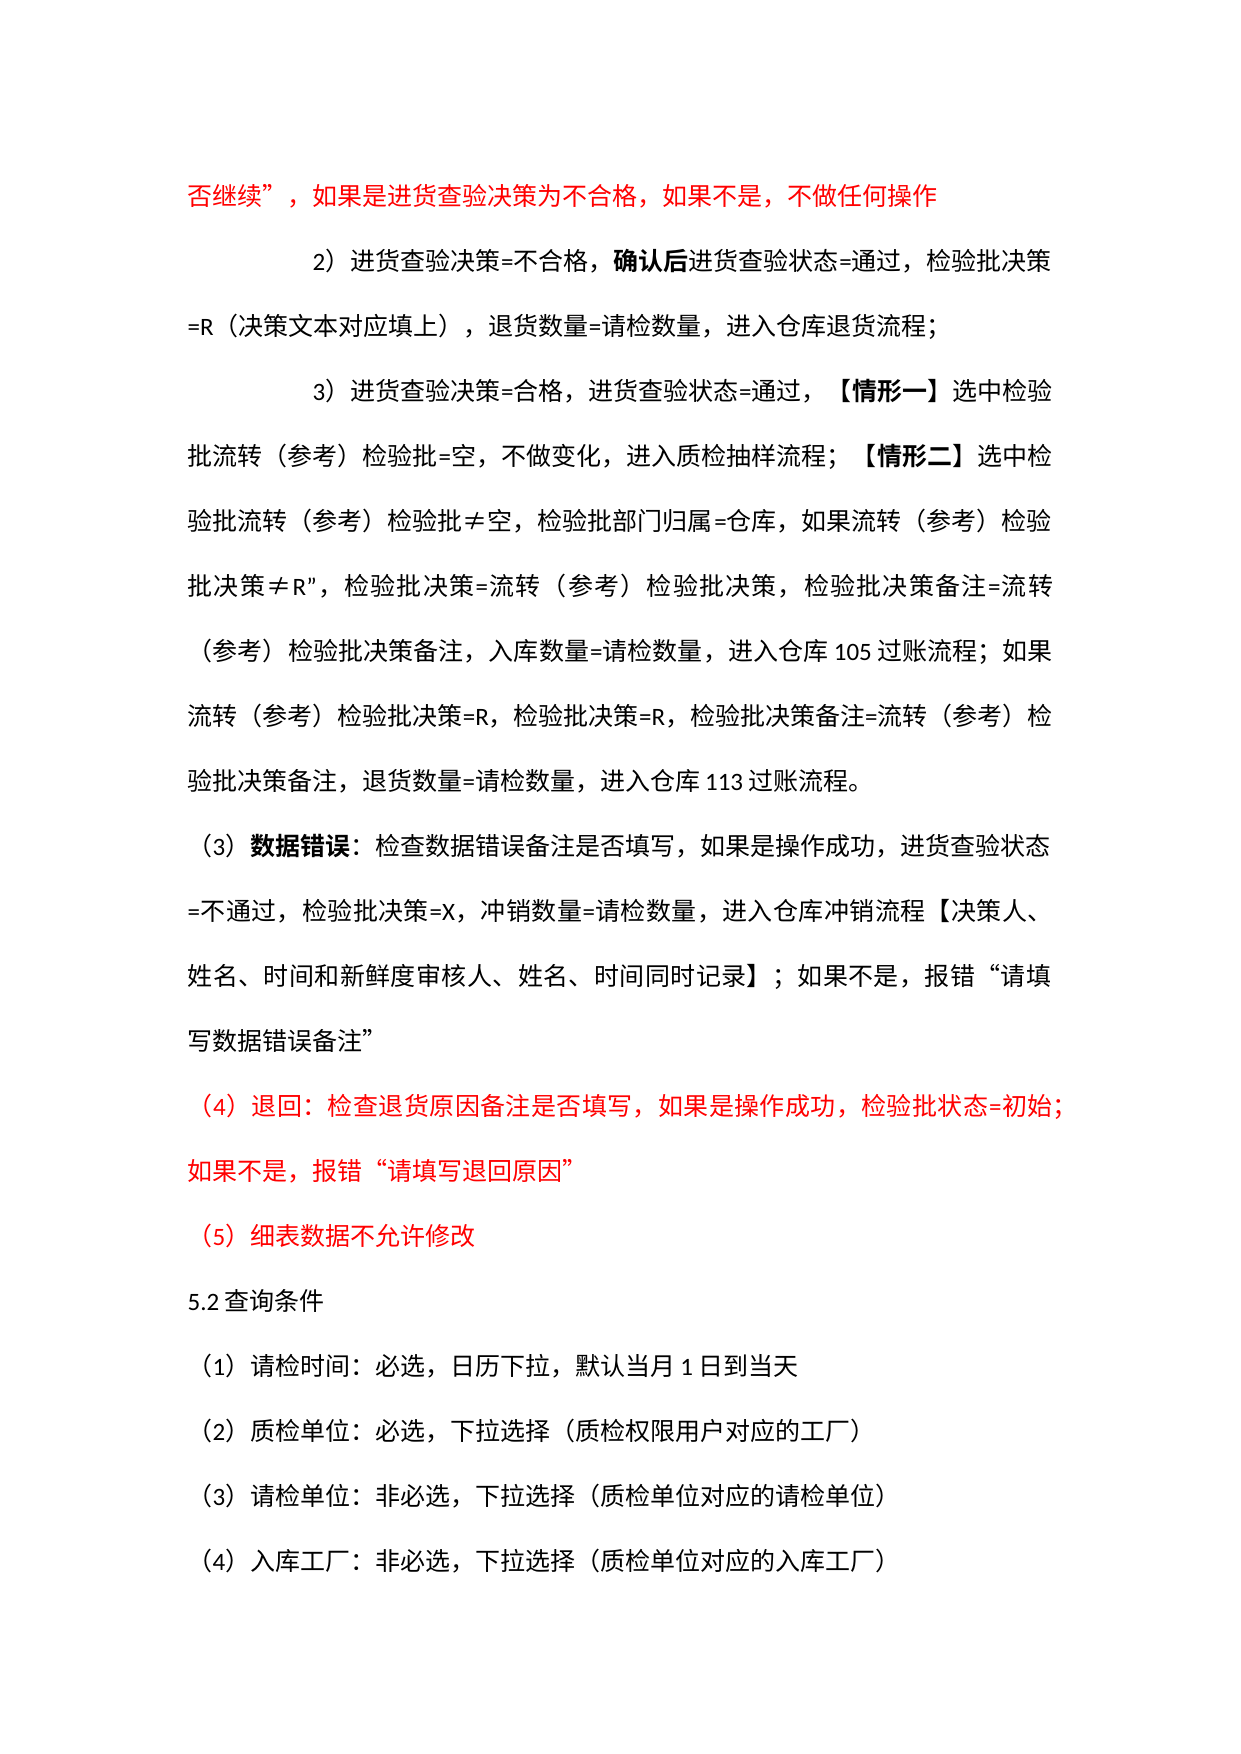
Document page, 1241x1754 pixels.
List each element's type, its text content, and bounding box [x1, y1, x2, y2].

text 2）进货查验决策=不合格，确认后进货查验状态=通过，检验批决策=R（决策文本对应填上），退货数量=请检数量，进入仓库退货流程； [187, 227, 1053, 357]
text 5.2查询条件 [187, 1267, 1053, 1332]
text 3）进货查验决策=合格，进货查验状态=通过，【情形一】选中检验批流转（参考）检验批=空，不做变化，进入质检抽样流程；【情形二】选中检验批流转（参考）检验批≠空，检验批部门归属=仓库，如果流转（参考）检验批决策≠R”，检验批决策=流转（参考）检验批决策，检验批决策备注=流转（参考）检验批决策备注，入库数量=请检数量，进入仓库105过账流程；如果流转（参考）检验批决策=R，检验批决策=R，检验批决策备注=流转（参考）检验批决策备注，退货数量=请检数量，进入仓库113过账流程。 [187, 357, 1053, 812]
text （3）数据错误：检查数据错误备注是否填写，如果是操作成功，进货查验状态=不通过，检验批决策=X，冲销数量=请检数量，进入仓库冲销流程【决策人、姓名、时间和新鲜度审核人、姓名、时间同时记录】；如果不是，报错“请填写数据错误备注” [187, 812, 1053, 1072]
text （5）细表数据不允许修改 [187, 1202, 1053, 1267]
text （2）质检单位：必选，下拉选择（质检权限用户对应的工厂） [187, 1397, 1053, 1462]
text （4）入库工厂：非必选，下拉选择（质检单位对应的入库工厂） [187, 1527, 1053, 1592]
text （1）请检时间：必选，日历下拉，默认当月1日到当天 [187, 1332, 1053, 1397]
text （3）请检单位：非必选，下拉选择（质检单位对应的请检单位） [187, 1462, 1053, 1527]
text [187, 162, 1053, 227]
text （4）退回：检查退货原因备注是否填写，如果是操作成功，检验批状态=初始；如果不是，报错“请填写退回原因” [187, 1072, 1053, 1202]
